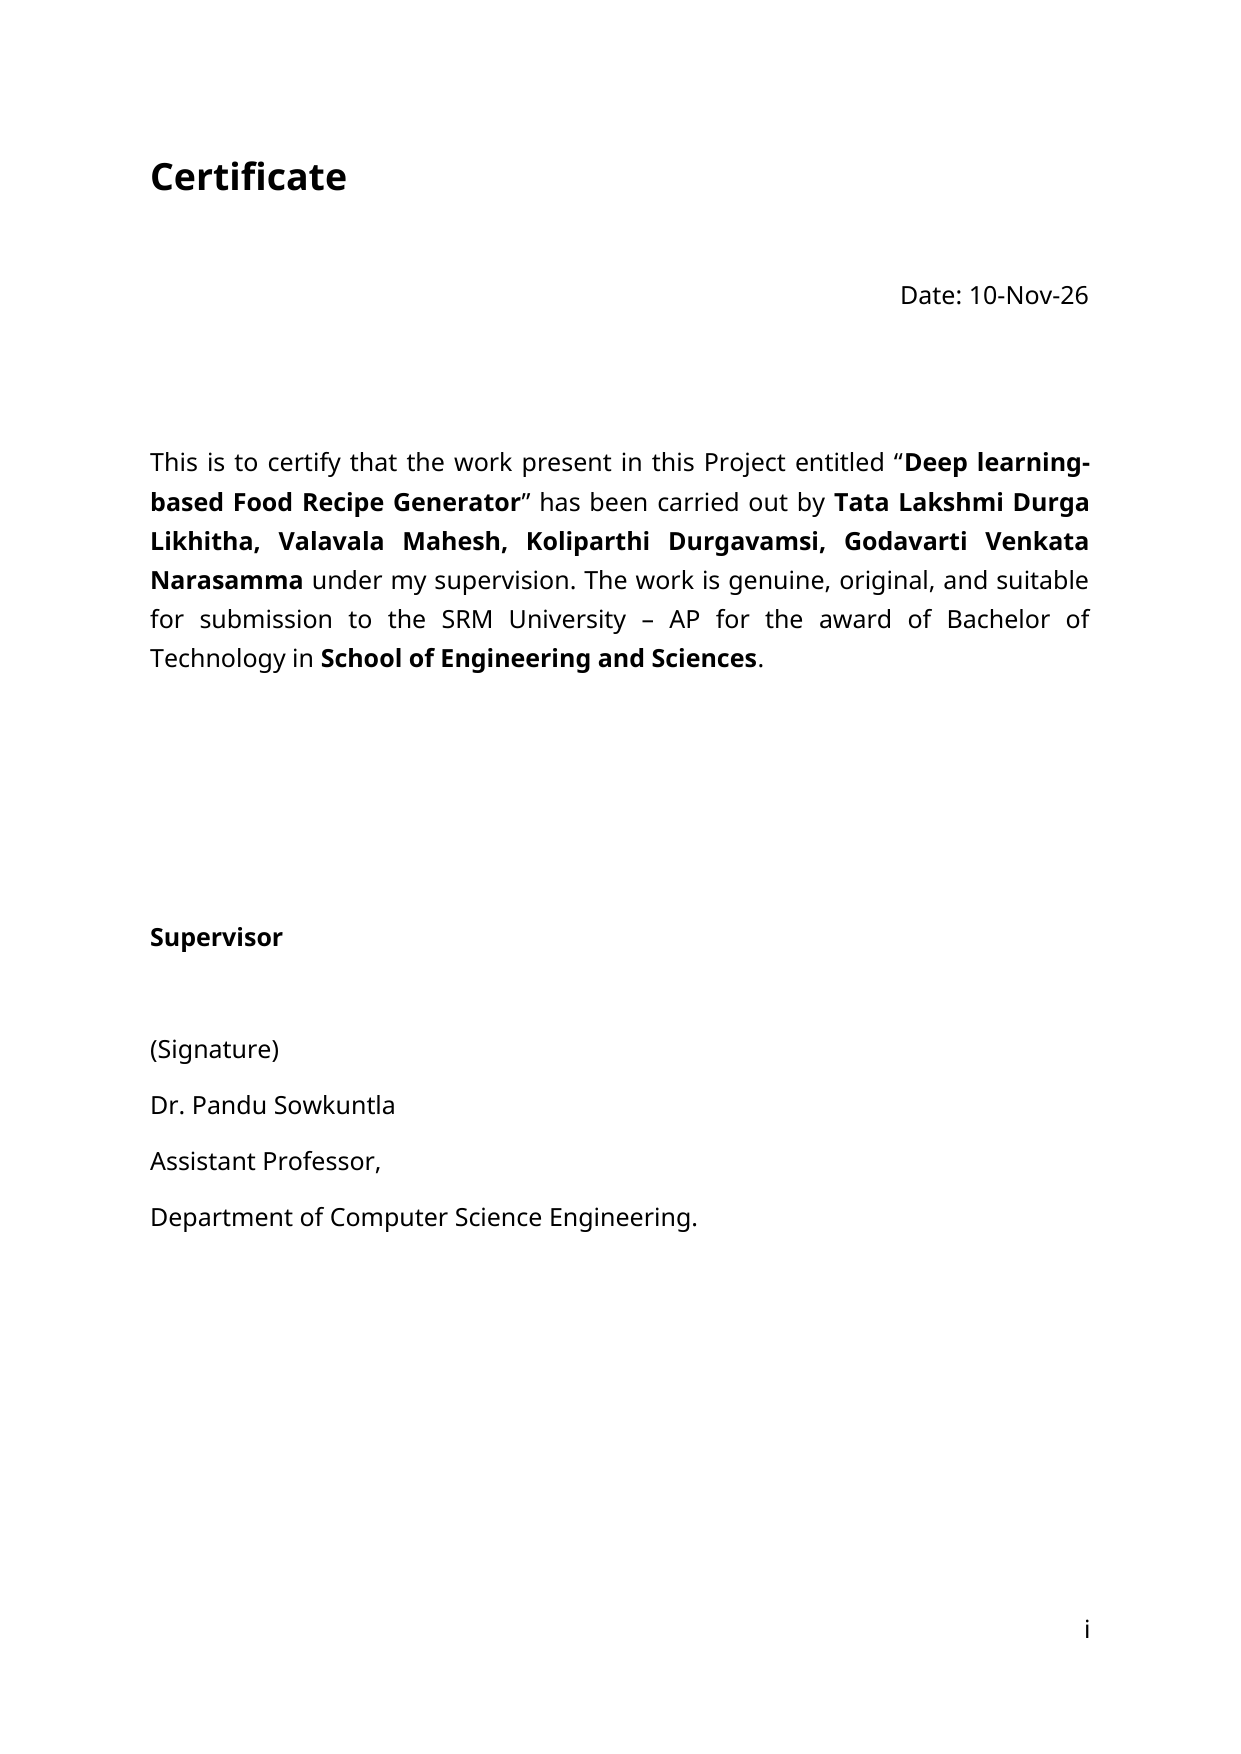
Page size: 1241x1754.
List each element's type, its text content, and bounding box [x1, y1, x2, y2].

text This is to certify that the work present in this Project entitled “Deep learning-based Food Recipe Generator” has been carried out by Tata Lakshmi Durga Likhitha, Valavala Mahesh, Koliparthi Durgavamsi, Godavarti Venkata Narasamma under my supervision. The work is genuine, original, and suitable for submission to the SRM University – AP for the award of Bachelor of Technology in School of Engineering and Sciences. [150, 445, 1090, 675]
text (Signature) [150, 1032, 1090, 1066]
text Assistant Professor, [150, 1143, 1090, 1177]
text Dr. Pandu Sowkuntla [150, 1088, 1090, 1122]
text Certificate [150, 150, 1090, 201]
text Date: 2-Jun-23 [825, 278, 1090, 312]
text Department of Computer Science Engineering. [150, 1199, 1090, 1233]
text Supervisor [150, 920, 1090, 954]
